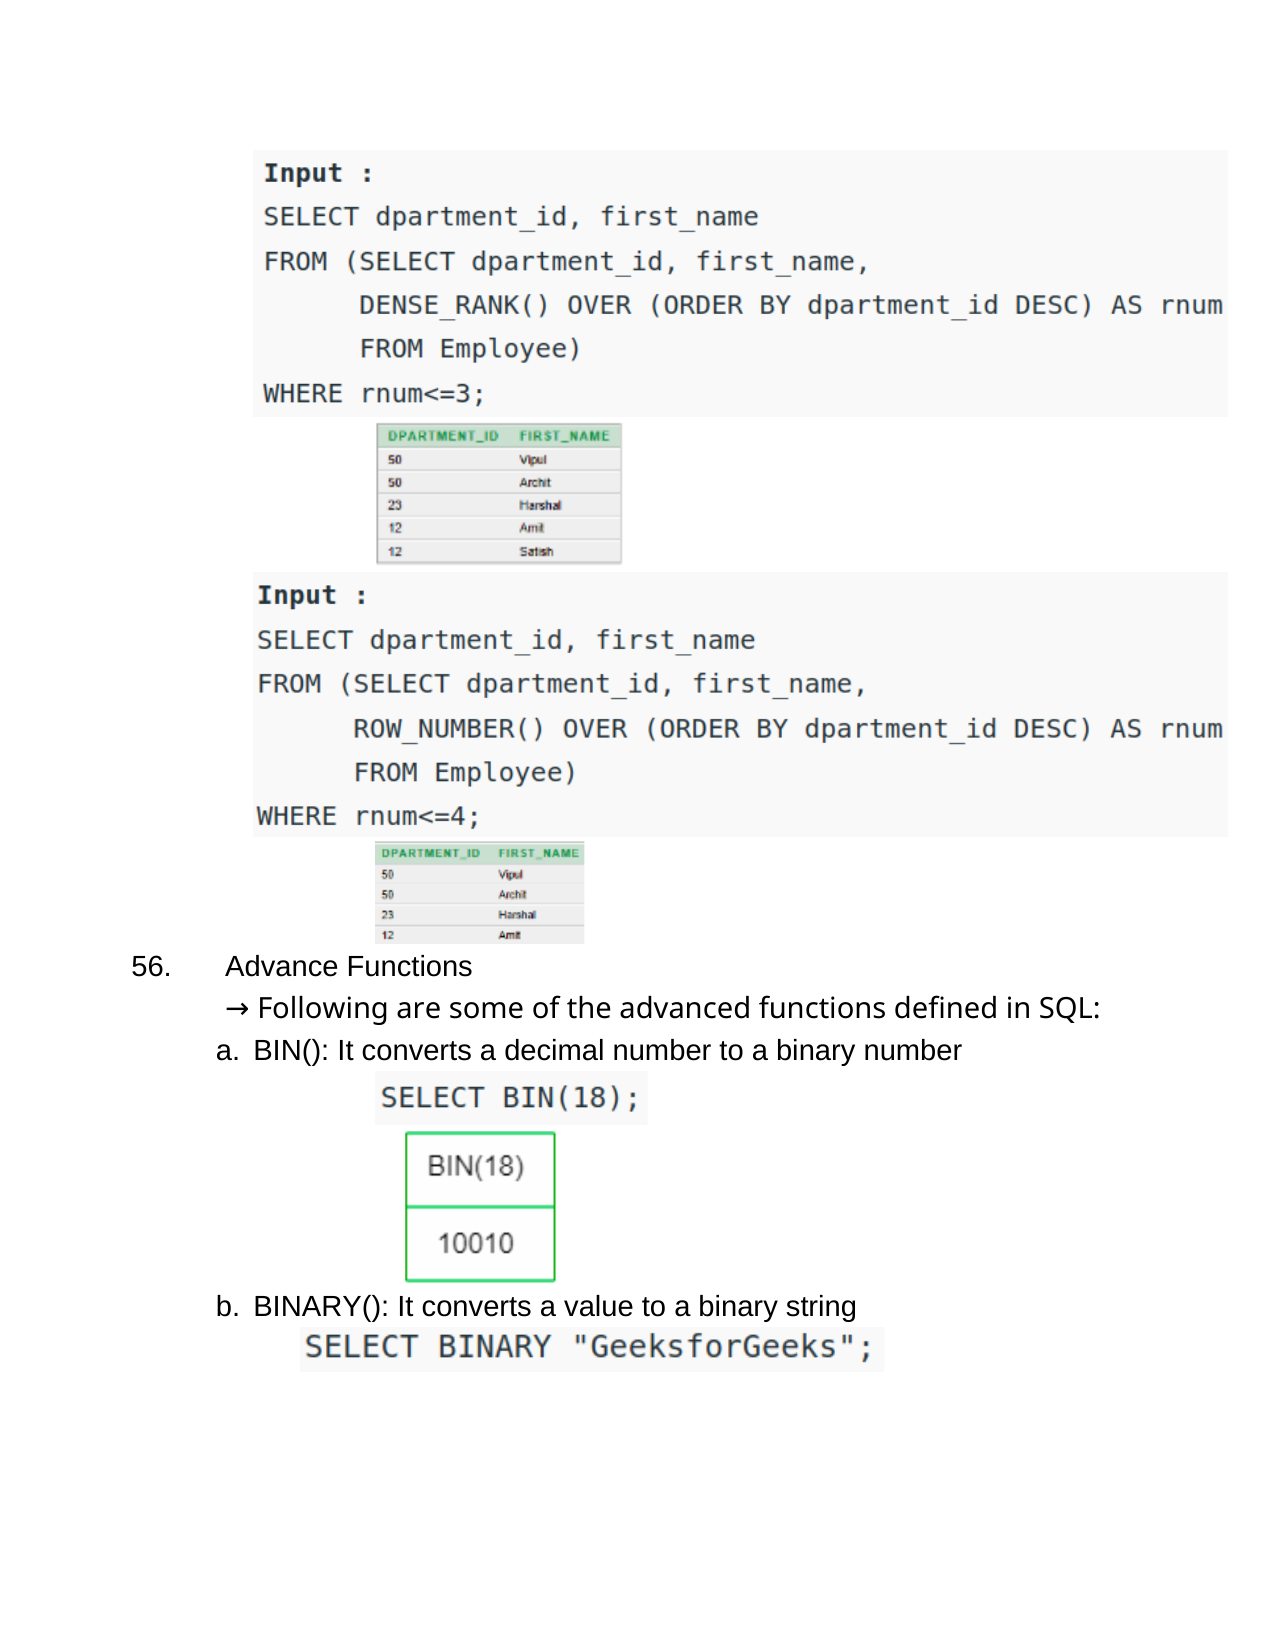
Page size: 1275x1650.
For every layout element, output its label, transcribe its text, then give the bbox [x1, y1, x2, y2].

text → Following are some of the advanced functions defined in SQL: [141, 987, 1125, 1027]
picture [253, 572, 1229, 837]
picture [375, 420, 626, 567]
list BIN(): It converts a decimal number to a binary number [216, 1033, 1125, 1066]
picture [300, 1327, 885, 1372]
picture [375, 1071, 648, 1125]
picture [403, 1129, 558, 1284]
picture [375, 840, 585, 944]
list Advance Functions [131, 949, 1125, 982]
list BINARY(): It converts a value to a binary string [216, 1289, 1125, 1322]
picture [253, 150, 1229, 417]
